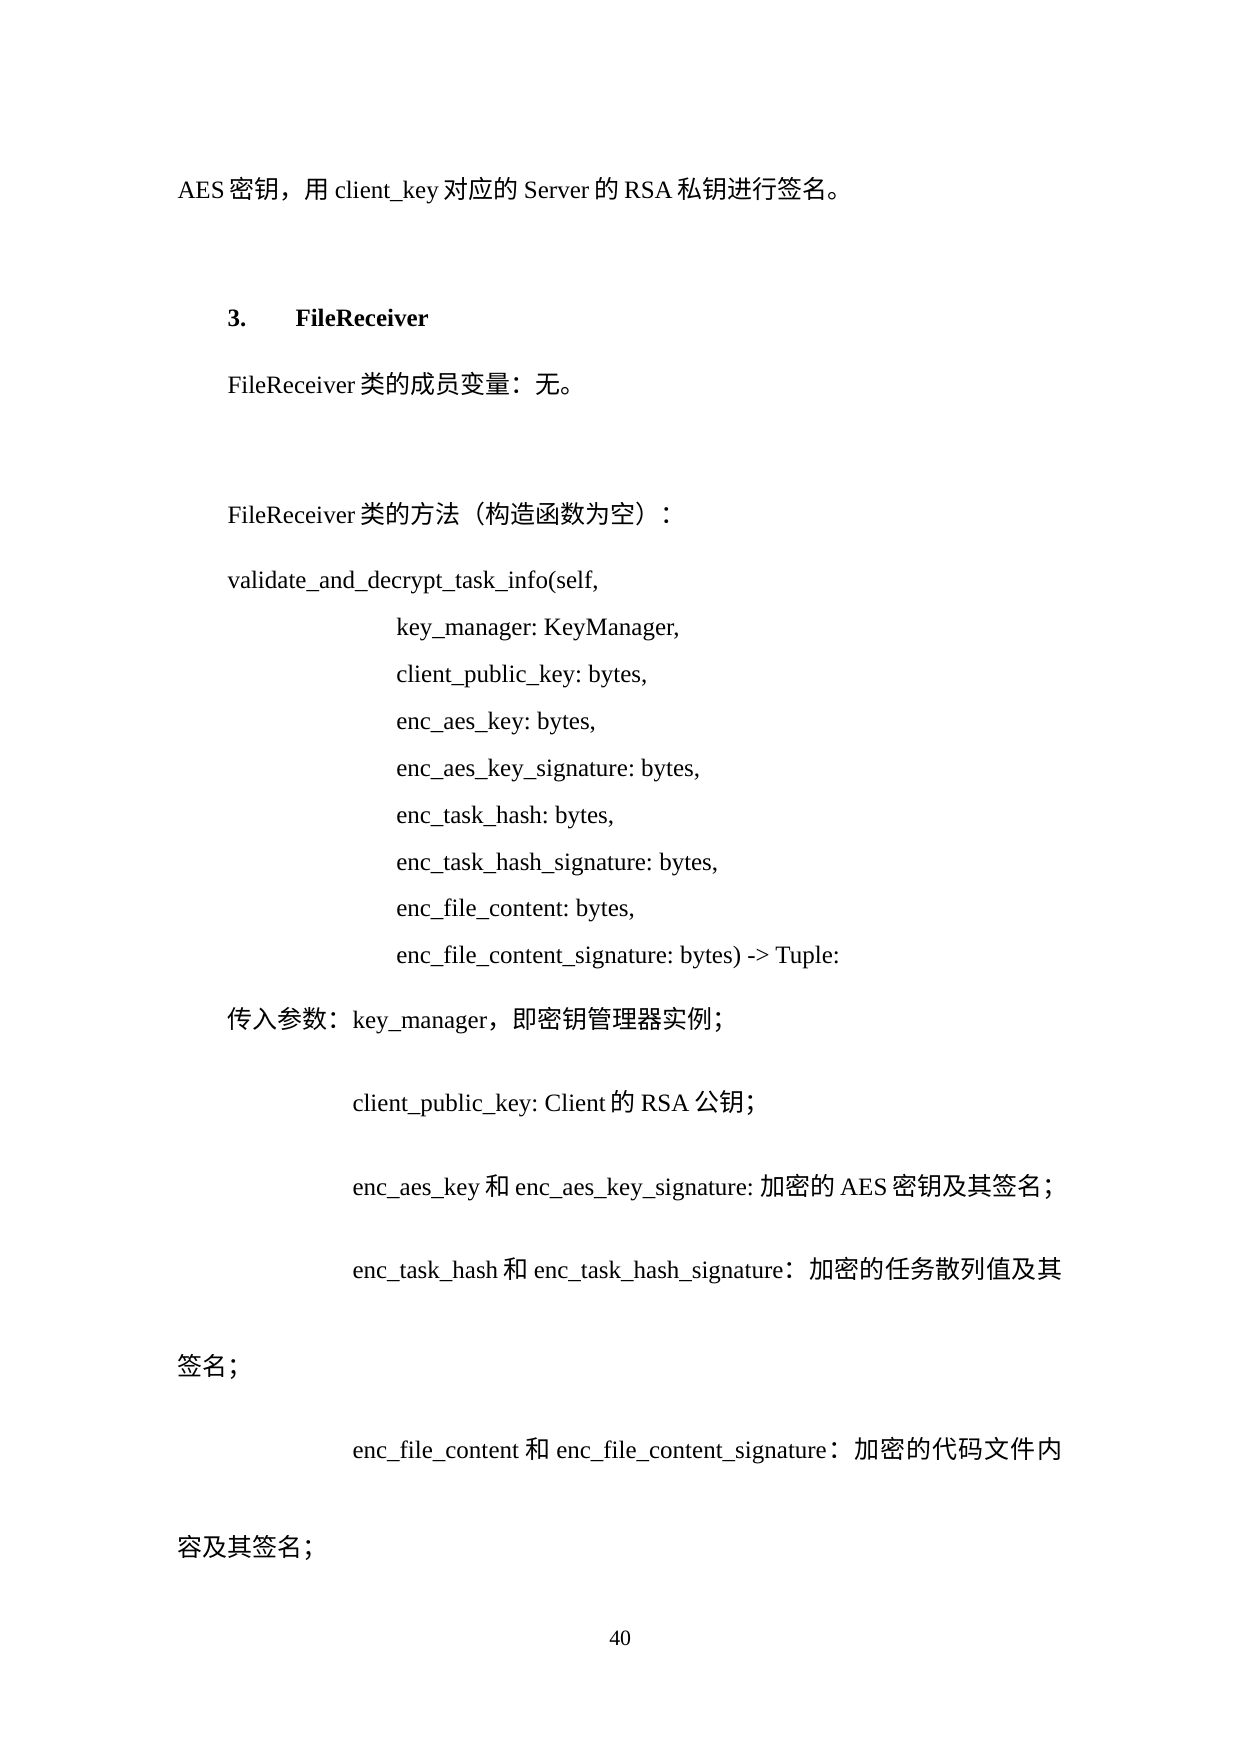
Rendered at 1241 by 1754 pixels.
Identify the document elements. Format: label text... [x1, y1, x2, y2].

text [177, 155, 1063, 220]
text enc_task_hash_signature: bytes, [177, 845, 1063, 877]
text enc_file_content和enc_file_content_signature：加密的代码文件内容及其签名； [177, 1415, 1063, 1578]
text enc_aes_key_signature: bytes, [177, 751, 1063, 783]
text validate_and_decrypt_task_info(self, [177, 563, 1063, 596]
text enc_task_hash: bytes, [177, 798, 1063, 830]
text key_manager: KeyManager, [177, 610, 1063, 643]
text enc_aes_key和enc_aes_key_signature: 加密的AES密钥及其签名； [177, 1152, 1063, 1217]
subtitle FileReceiver [177, 302, 1063, 334]
text 传入参数：key_manager，即密钥管理器实例； [177, 985, 1063, 1050]
text enc_file_content: bytes, [177, 892, 1063, 924]
text FileReceiver类的成员变量：无。 [177, 350, 1063, 415]
text enc_task_hash和enc_task_hash_signature：加密的任务散列值及其签名； [177, 1235, 1063, 1397]
text enc_aes_key: bytes, [177, 704, 1063, 737]
text enc_file_content_signature: bytes) -> Tuple: [177, 938, 1063, 971]
text client_public_key: Client的RSA公钥； [177, 1068, 1063, 1133]
text client_public_key: bytes, [177, 657, 1063, 690]
text FileReceiver类的方法（构造函数为空）： [177, 480, 1063, 545]
